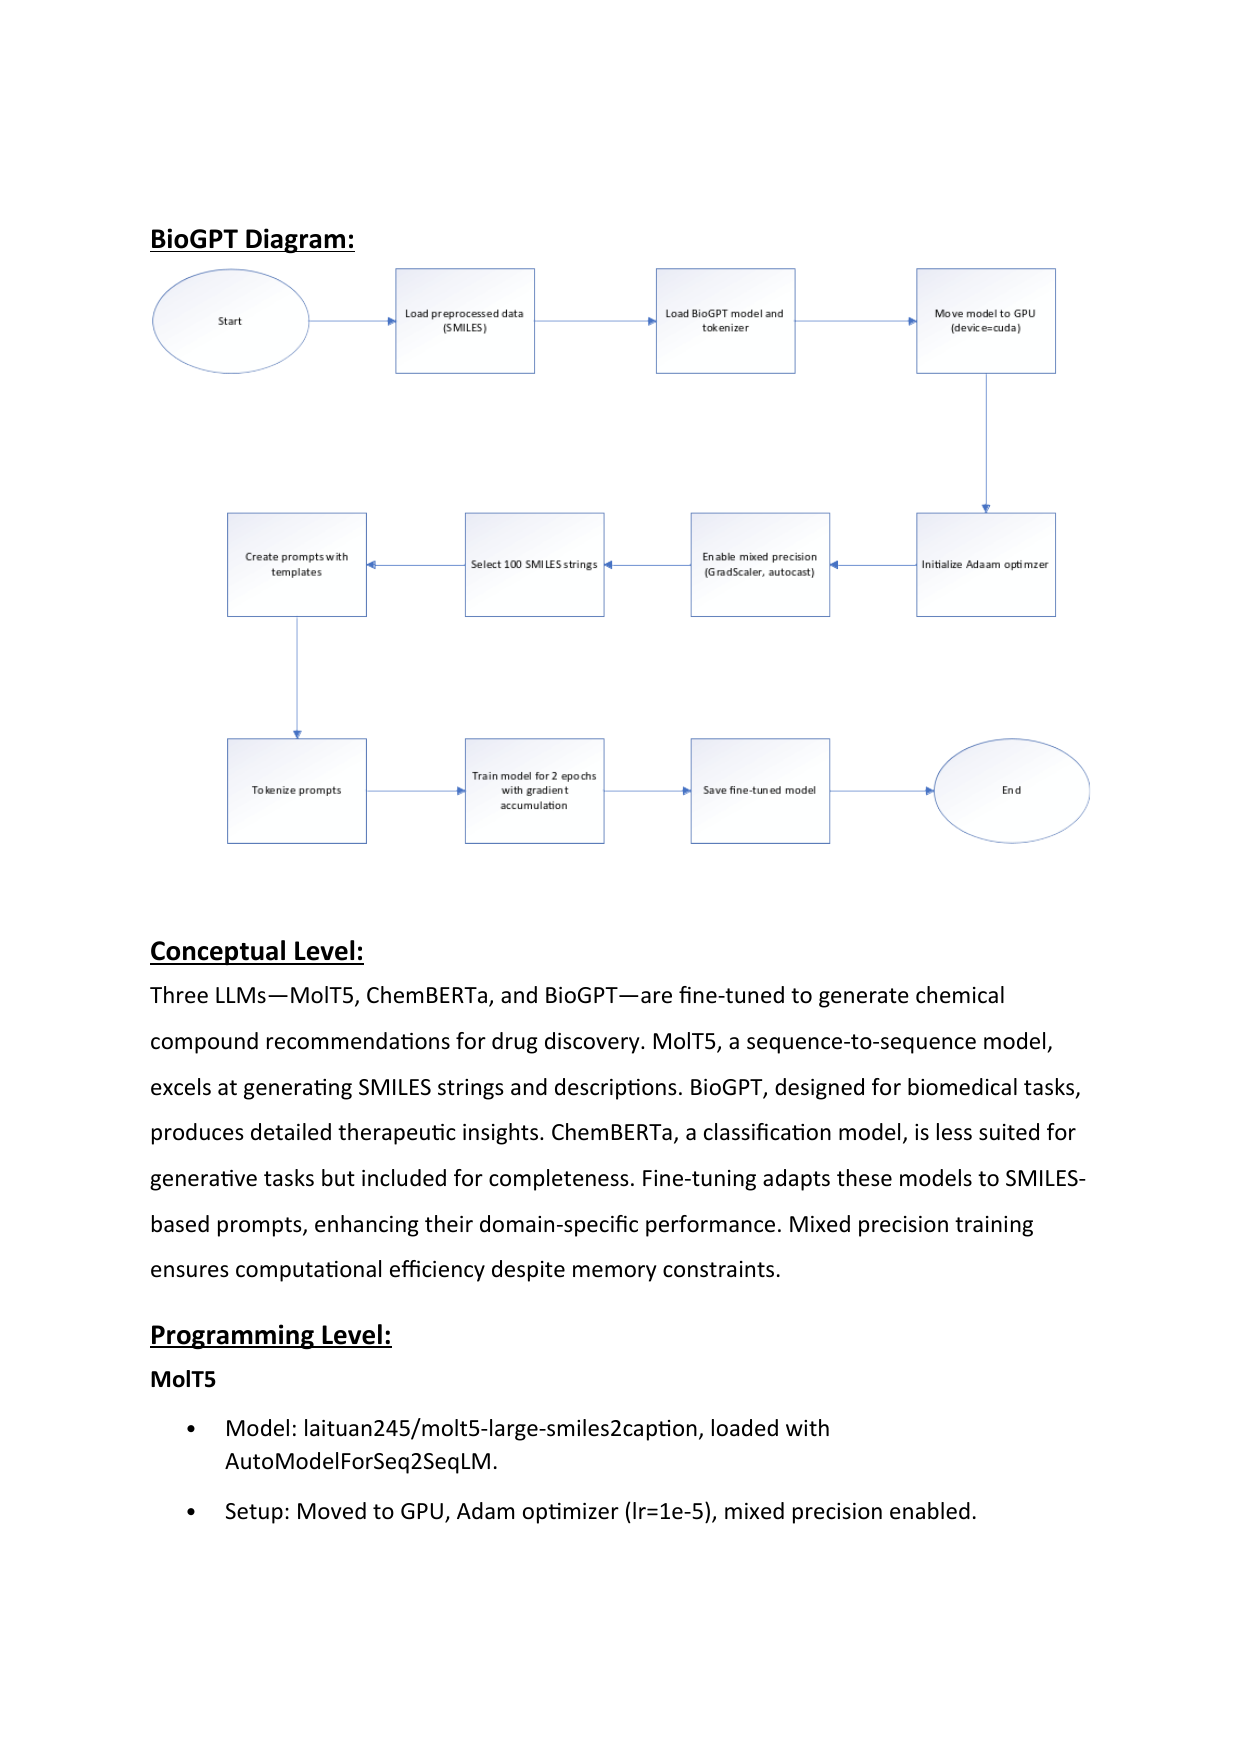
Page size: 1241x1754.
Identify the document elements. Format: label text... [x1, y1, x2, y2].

text MolT5 [150, 1363, 1090, 1393]
subtitle Programming Level: [150, 1316, 1090, 1352]
list Setup: Moved to GPU, Adam optimizer (lr=1e-5), mixed precision enabled. [187, 1495, 1090, 1525]
subtitle Conceptual Level: [150, 932, 1090, 968]
subtitle BioGPT Diagram: [150, 220, 1090, 256]
list Model: laituan245/molt5-large-smiles2caption, loaded with AutoModelForSeq2SeqLM. [187, 1412, 1090, 1476]
text Three LLMs—MolT5, ChemBERTa, and BioGPT—are fine-tuned to generate chemical compound recommendations for drug discovery. MolT5, a sequence-to-sequence model, excels at generating SMILES strings and descriptions. BioGPT, designed for biomedical tasks, produces detailed therapeutic insights. ChemBERTa, a classification model, is less suited for generative tasks but included for completeness. Fine-tuning adapts these models to SMILES-based prompts, enhancing their domain-specific performance. Mixed precision training ensures computational efficiency despite memory constraints. [150, 979, 1090, 1284]
